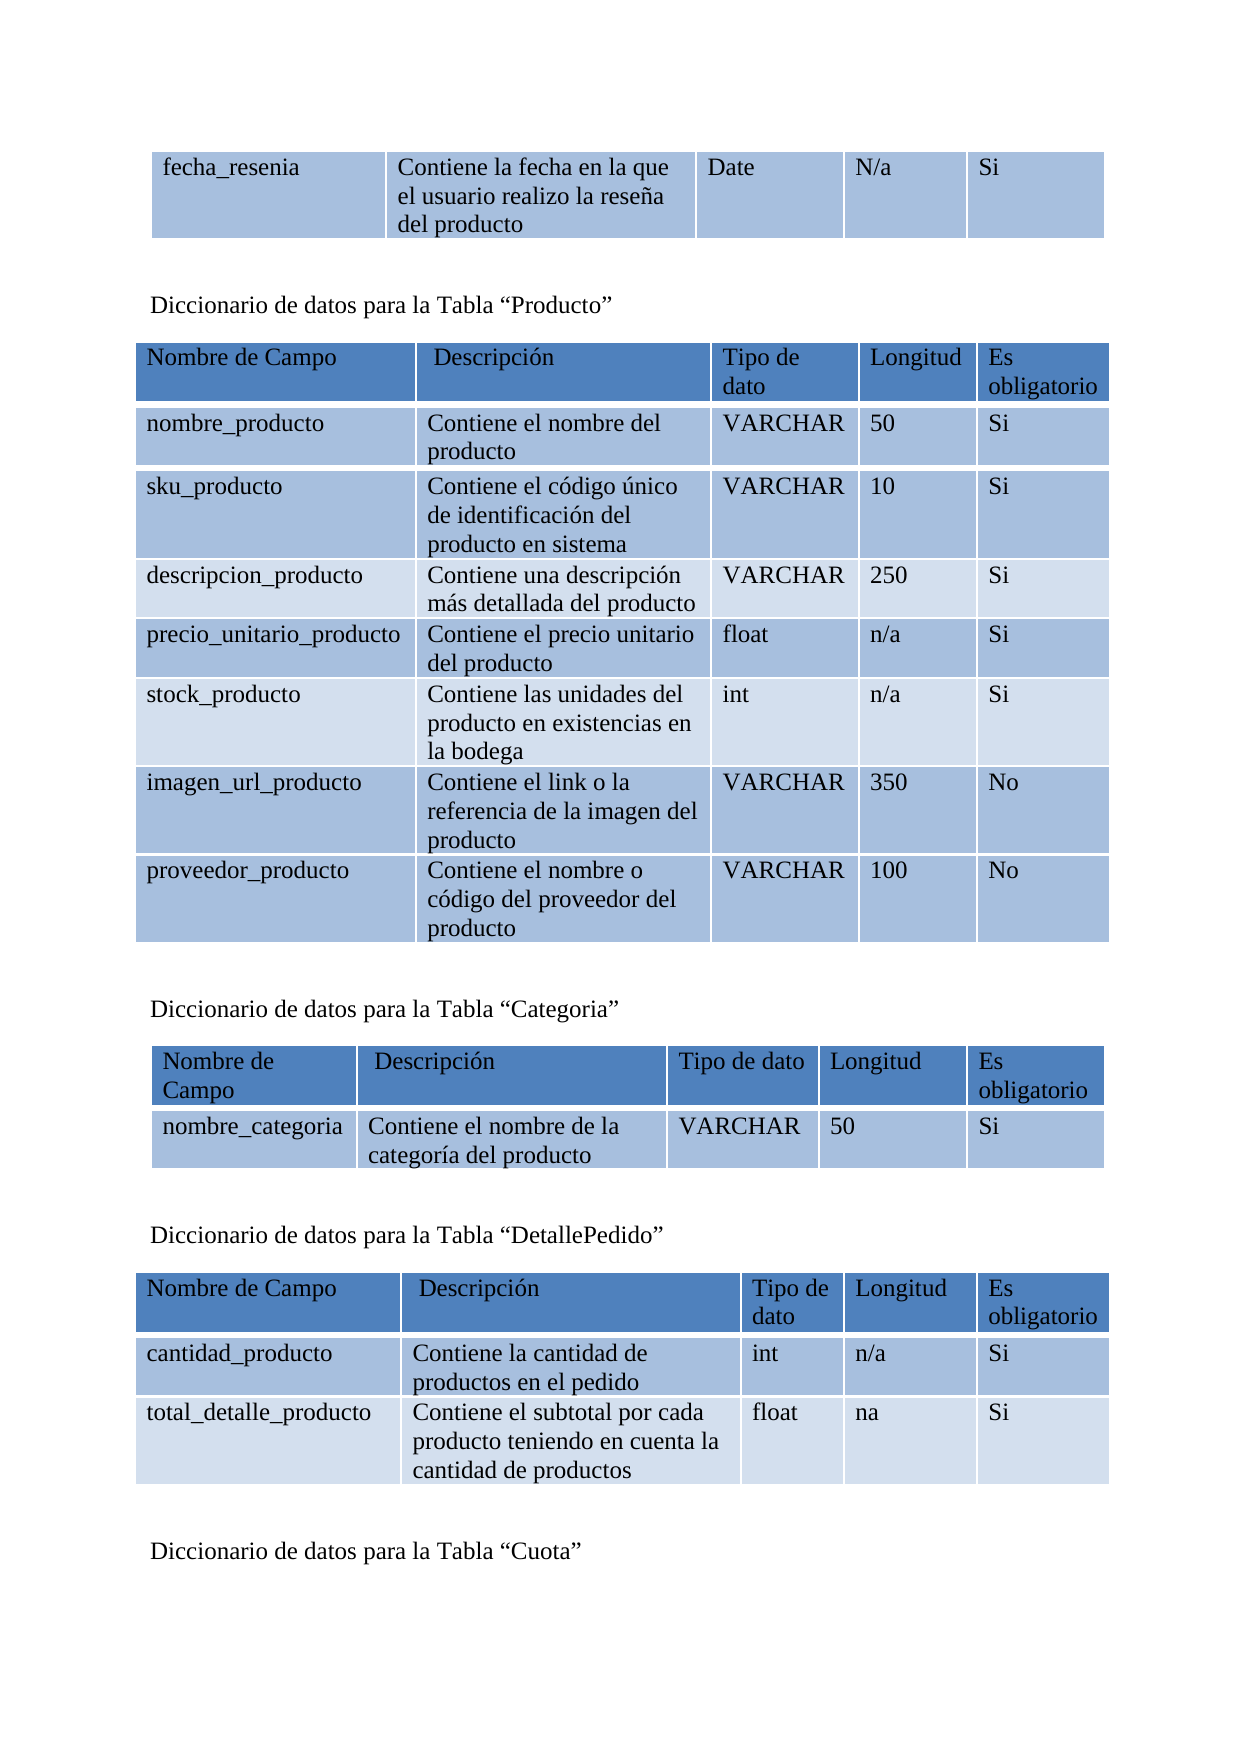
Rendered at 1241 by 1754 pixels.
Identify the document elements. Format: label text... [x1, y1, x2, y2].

table_cell nombre_producto [136, 408, 415, 465]
table_cell Contiene una descripción más detallada del producto [417, 560, 710, 617]
table_cell imagen_url_producto [136, 767, 415, 853]
table_cell 50 [820, 1111, 966, 1168]
table_cell VARCHAR [668, 1111, 818, 1168]
table_header Nombre de Campo [136, 343, 415, 401]
table_cell VARCHAR [712, 408, 858, 465]
table_cell n/a [845, 1338, 976, 1395]
table_cell n/a [860, 619, 976, 677]
table_cell Si [978, 679, 1109, 765]
text Diccionario de datos para la Tabla “Producto” [150, 290, 1090, 319]
table_header Tipo de dato [712, 343, 858, 401]
table_header Longitud [820, 1046, 966, 1105]
table_cell proveedor_producto [136, 856, 415, 942]
table_cell Date [697, 152, 843, 238]
table_cell Contiene el link o la referencia de la imagen del producto [417, 767, 710, 853]
table_cell Contiene el nombre del producto [417, 408, 710, 465]
table_cell float [742, 1398, 843, 1484]
table_header Tipo de dato [742, 1273, 843, 1332]
table_cell 50 [860, 408, 976, 465]
text Diccionario de datos para la Tabla “Cuota” [150, 1536, 1090, 1564]
table_cell sku_producto [136, 471, 415, 558]
table_cell Si [978, 1398, 1109, 1484]
table_header Longitud [845, 1273, 976, 1332]
table_cell cantidad_producto [136, 1338, 400, 1395]
table_cell 250 [860, 560, 976, 617]
table_cell nombre_categoria [152, 1111, 356, 1168]
table_header Es obligatorio [968, 1046, 1104, 1105]
table_cell descripcion_producto [136, 560, 415, 617]
table_cell N/a [845, 152, 966, 238]
table_cell No [978, 856, 1109, 942]
text Diccionario de datos para la Tabla “DetallePedido” [150, 1221, 1090, 1249]
table_cell Contiene el nombre de la categoría del producto [358, 1111, 666, 1168]
table_cell int [742, 1338, 843, 1395]
table_header Nombre de Campo [136, 1273, 400, 1332]
table_cell Contiene el código único de identificación del producto en sistema [417, 471, 710, 558]
table_header Nombre de Campo [152, 1046, 356, 1105]
table_cell n/a [860, 679, 976, 765]
table_cell VARCHAR [712, 560, 858, 617]
table_cell fecha_resenia [152, 152, 385, 238]
table_header Longitud [860, 343, 976, 401]
table_header Tipo de dato [668, 1046, 818, 1105]
table_cell float [712, 619, 858, 677]
table_cell precio_unitario_producto [136, 619, 415, 677]
table_cell Si [978, 619, 1109, 677]
table_cell 100 [860, 856, 976, 942]
table_cell Si [968, 152, 1104, 238]
table_cell na [845, 1398, 976, 1484]
table_cell int [712, 679, 858, 765]
table_header Descripción [358, 1046, 666, 1105]
table_cell stock_producto [136, 679, 415, 765]
table_cell VARCHAR [712, 767, 858, 853]
table_header Es obligatorio [978, 343, 1109, 401]
table_cell 10 [860, 471, 976, 558]
table_header Es obligatorio [978, 1273, 1109, 1332]
table_cell Si [978, 471, 1109, 558]
table_cell Si [978, 408, 1109, 465]
table_cell Si [968, 1111, 1104, 1168]
table_cell Contiene el nombre o código del proveedor del producto [417, 856, 710, 942]
table_cell Contiene la cantidad de productos en el pedido [402, 1338, 740, 1395]
text Diccionario de datos para la Tabla “Categoria” [150, 994, 1090, 1023]
table_cell Contiene la fecha en la que el usuario realizo la reseña del producto [387, 152, 695, 238]
table_cell VARCHAR [712, 471, 858, 558]
table_cell VARCHAR [712, 856, 858, 942]
table_header Descripción [402, 1273, 740, 1332]
table_cell No [978, 767, 1109, 853]
table_cell total_detalle_producto [136, 1398, 400, 1484]
table_cell Contiene las unidades del producto en existencias en la bodega [417, 679, 710, 765]
table_cell 350 [860, 767, 976, 853]
table_header Descripción [417, 343, 710, 401]
table_cell Contiene el precio unitario del producto [417, 619, 710, 677]
table_cell Si [978, 1338, 1109, 1395]
table_cell Si [978, 560, 1109, 617]
table_cell Contiene el subtotal por cada producto teniendo en cuenta la cantidad de productos [402, 1398, 740, 1484]
